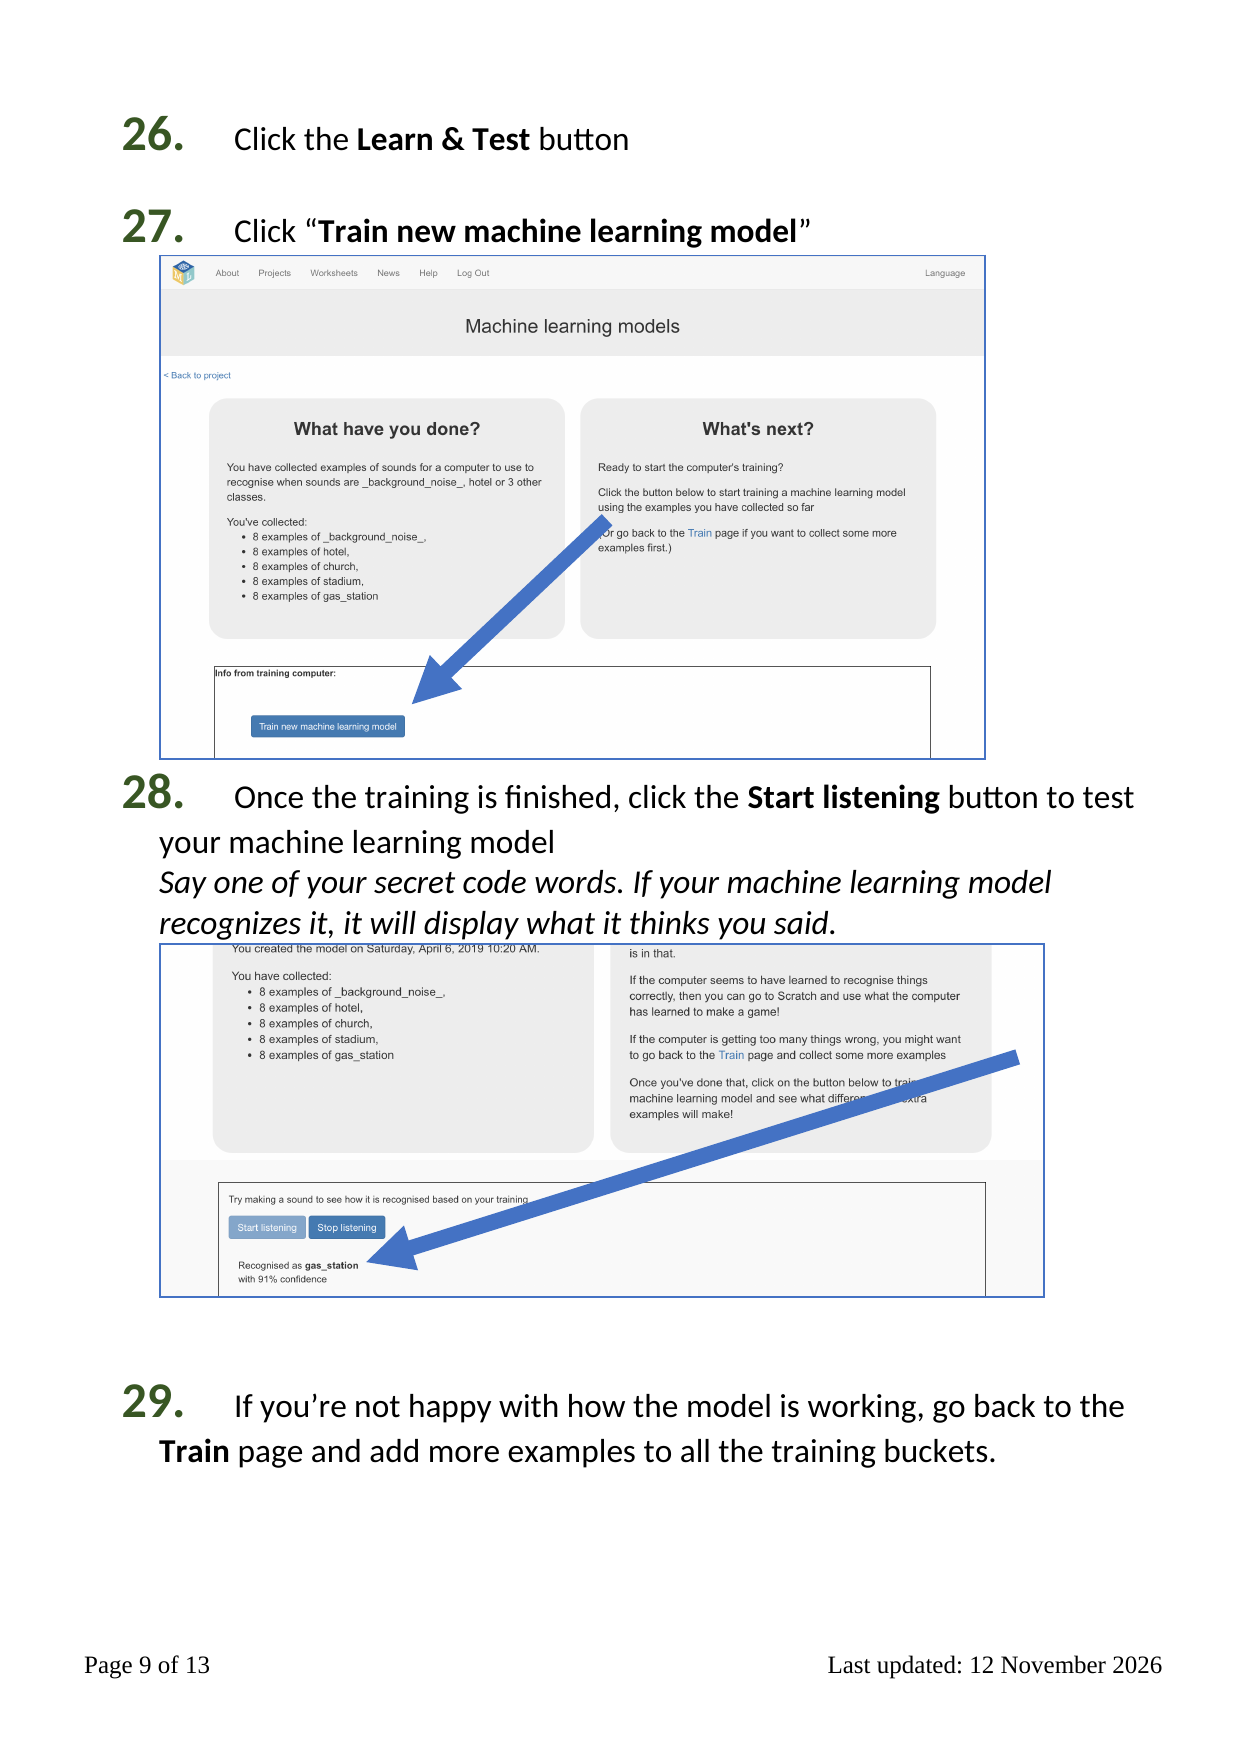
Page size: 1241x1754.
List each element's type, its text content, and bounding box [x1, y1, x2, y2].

picture [161, 945, 1043, 1296]
picture [161, 256, 984, 758]
list If you’re not happy with how the model is working, go back to the Train page and add more examples to all the training buckets. [121, 1369, 1164, 1542]
list Click the Learn & Test button [121, 102, 1164, 193]
